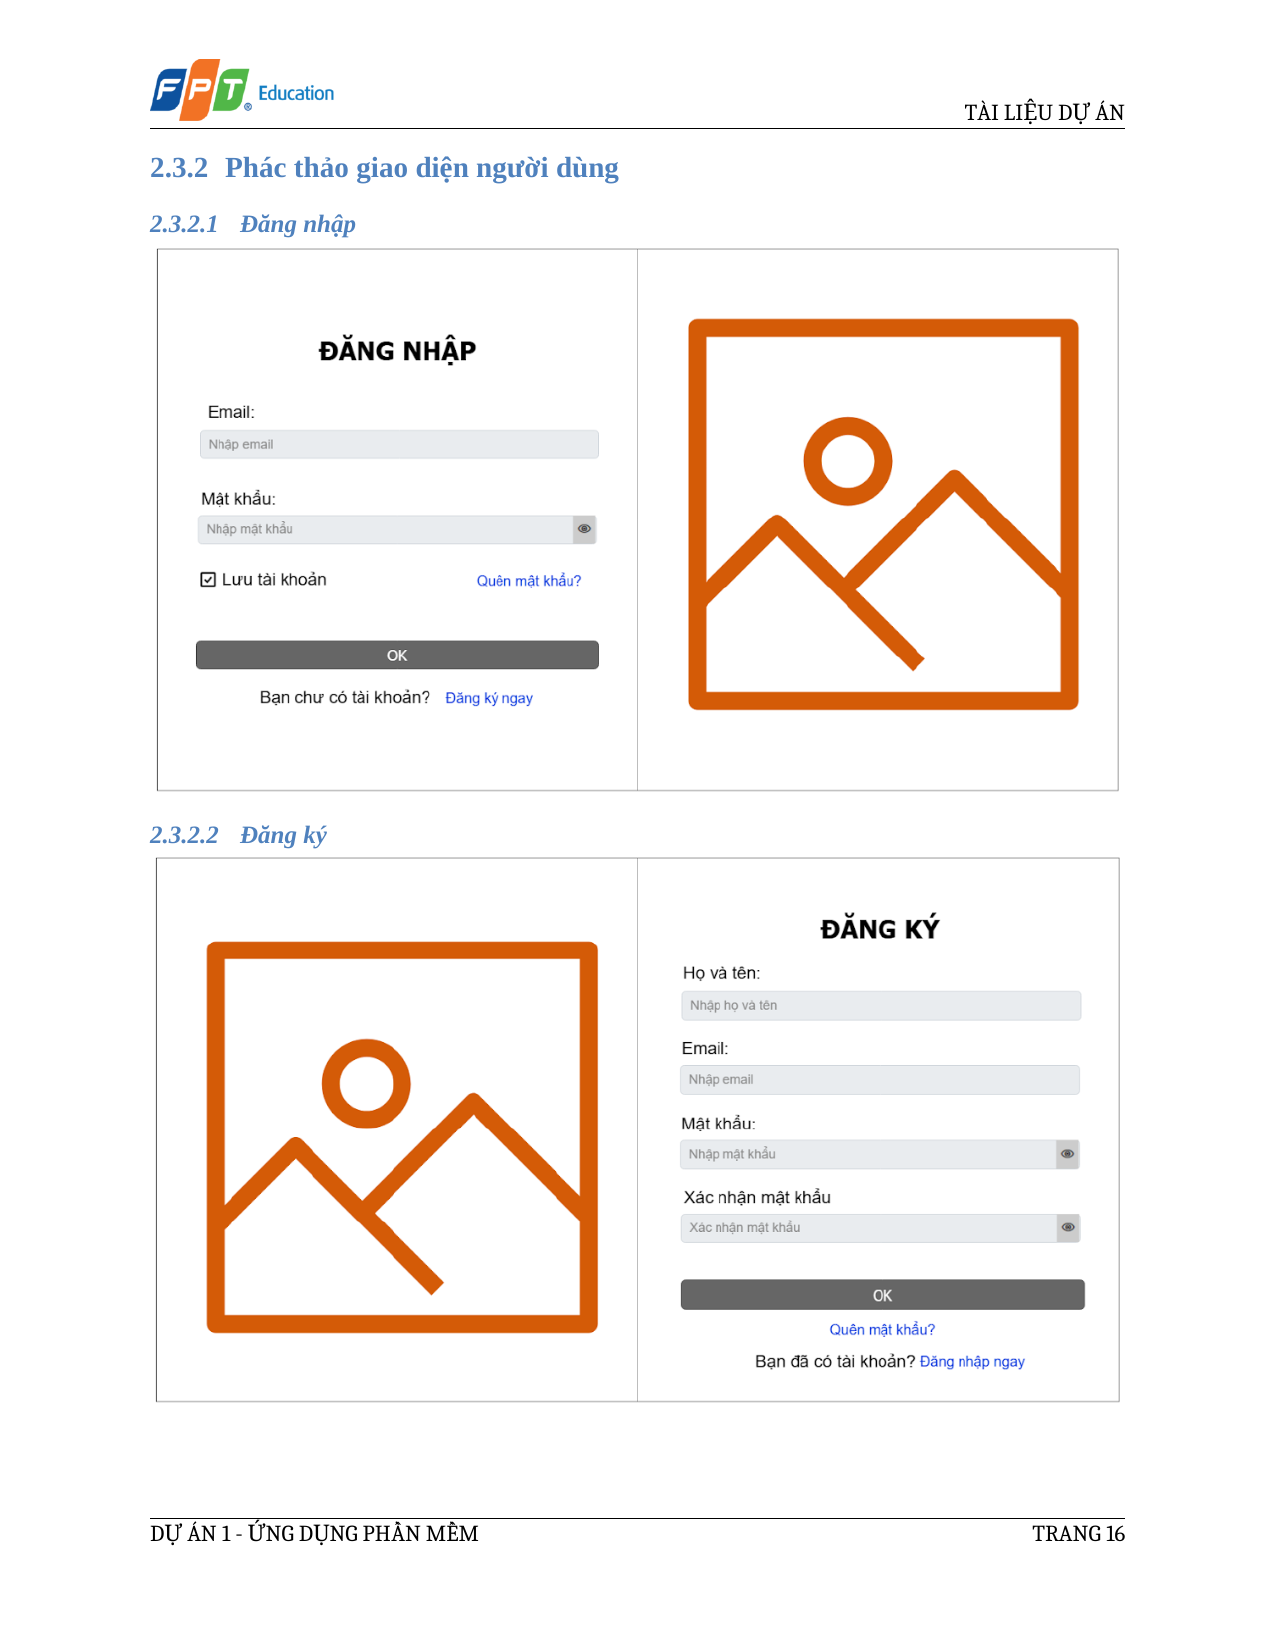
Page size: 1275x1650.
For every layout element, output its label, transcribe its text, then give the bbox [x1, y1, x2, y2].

picture [150, 242, 1125, 795]
subtitle Đăng nhập [150, 209, 1125, 238]
subtitle Phác thảo giao diện người dùng [150, 150, 1125, 183]
subtitle Đăng ký [150, 820, 1125, 849]
picture [150, 852, 1125, 1406]
picture [150, 59, 336, 121]
